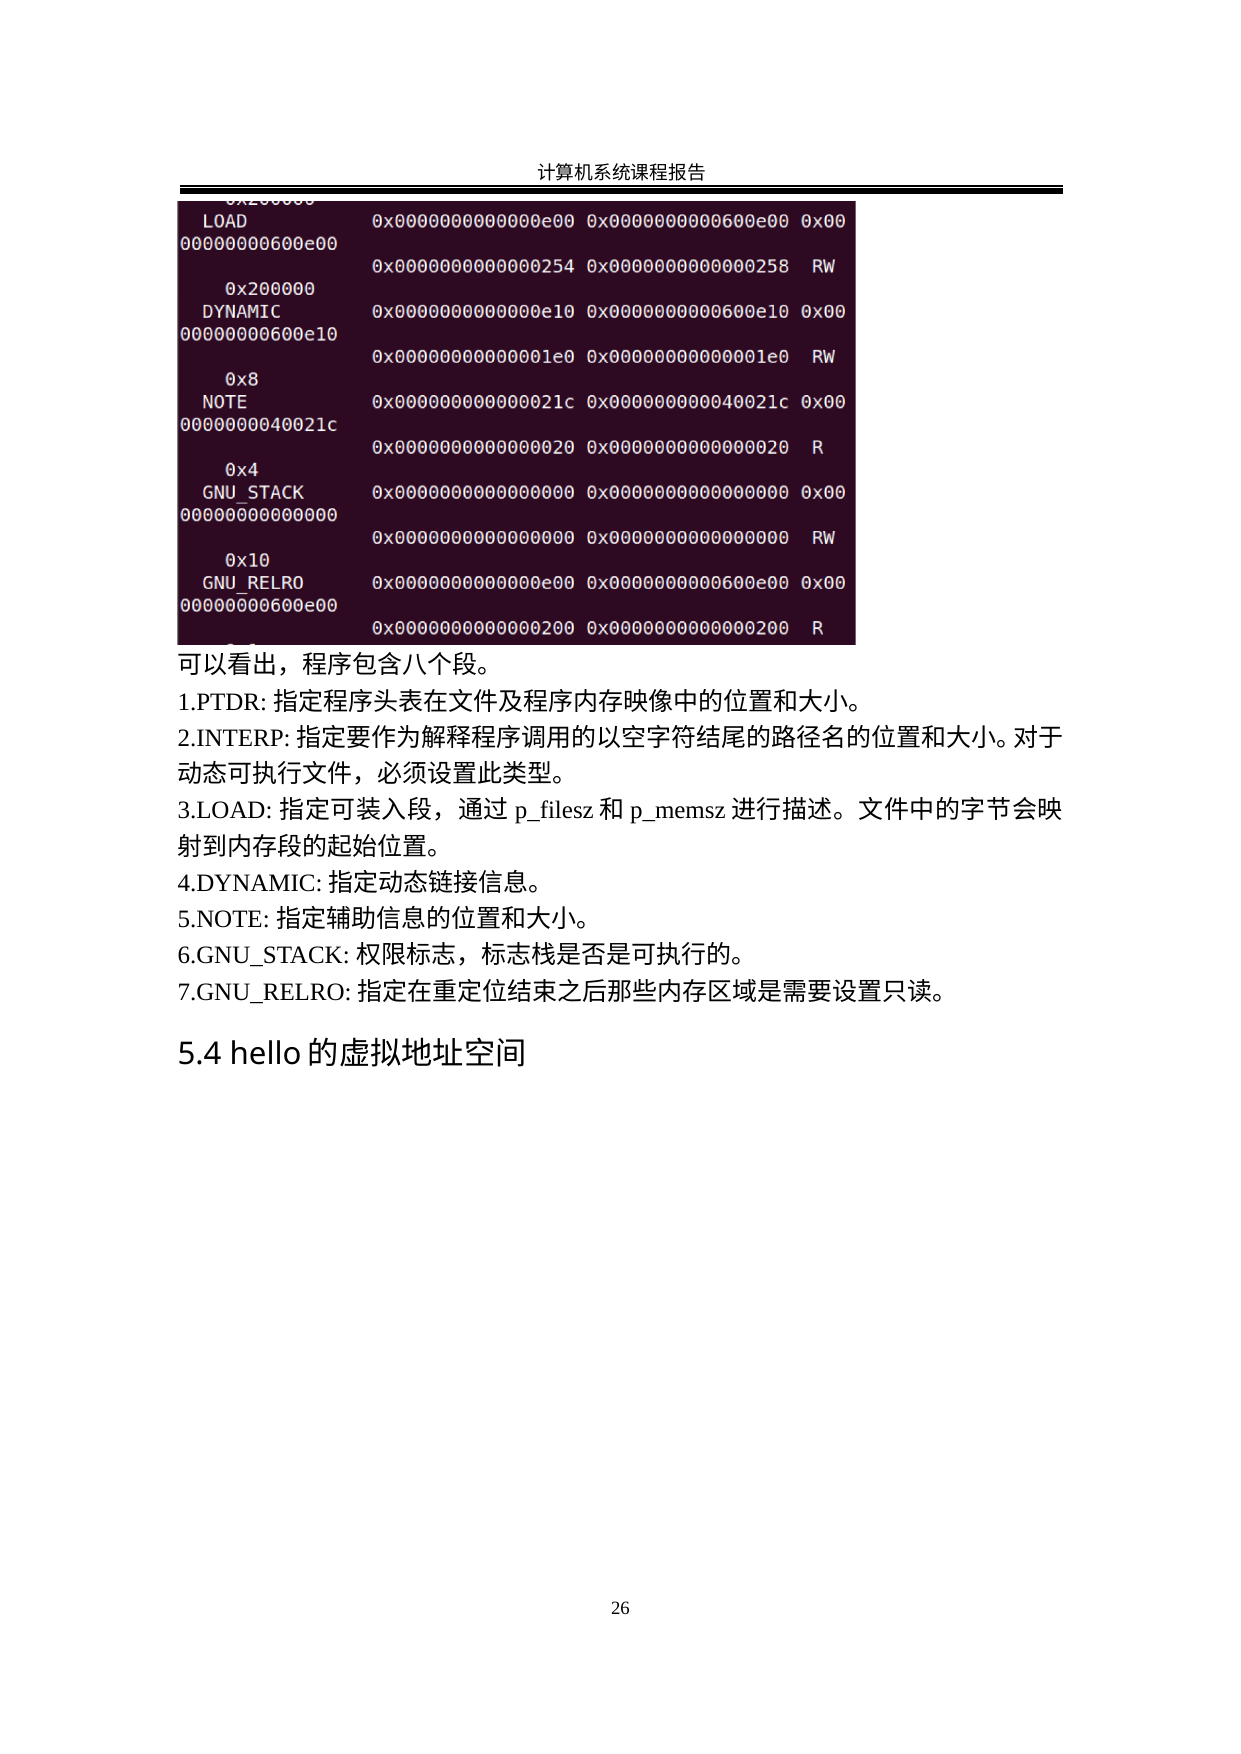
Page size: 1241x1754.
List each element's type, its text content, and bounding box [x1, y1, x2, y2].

text 可以看出，程序包含八个段。 [177, 645, 1063, 681]
text 3.LOAD: 指定可装入段，通过p_filesz和p_memsz进行描述。文件中的字节会映射到内存段的起始位置。 [177, 790, 1063, 862]
subtitle 5.4 hello的虚拟地址空间 [177, 1032, 1063, 1072]
text 6.GNU_STACK: 权限标志，标志栈是否是可执行的。 [177, 935, 1063, 971]
text 7.GNU_RELRO: 指定在重定位结束之后那些内存区域是需要设置只读。 [177, 971, 1063, 1007]
text 2.INTERP: 指定要作为解释程序调用的以空字符结尾的路径名的位置和大小。对于动态可执行文件，必须设置此类型。 [177, 717, 1063, 790]
text 1.PTDR: 指定程序头表在文件及程序内存映像中的位置和大小。 [177, 681, 1063, 717]
picture [177, 200, 856, 645]
text 4.DYNAMIC: 指定动态链接信息。 [177, 862, 1063, 899]
text 5.NOTE: 指定辅助信息的位置和大小。 [177, 899, 1063, 935]
